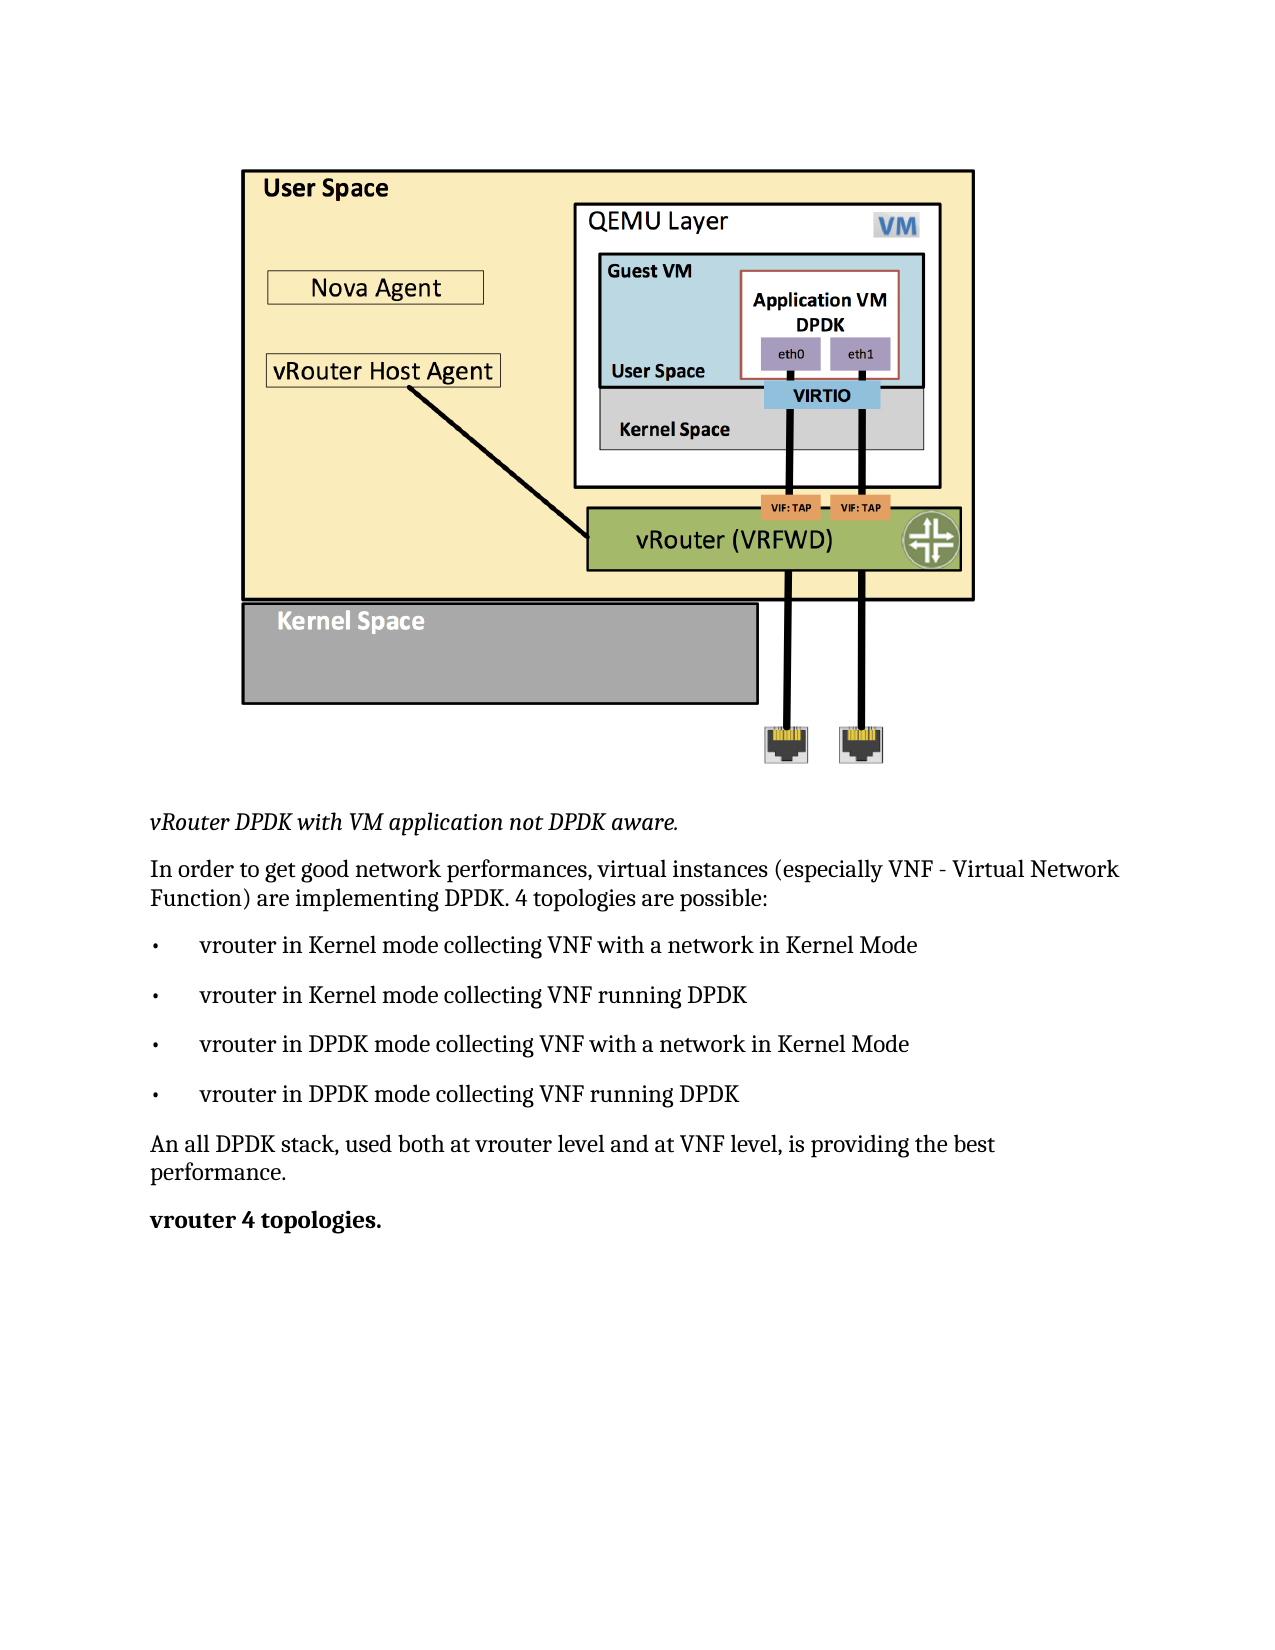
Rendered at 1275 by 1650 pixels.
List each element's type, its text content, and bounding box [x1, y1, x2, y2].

text vrouter 4 topologies. [150, 1206, 1125, 1234]
text An all DPDK stack, used both at vrouter level and at VNF level, is providing the best performance. [150, 1129, 1125, 1187]
list vrouter in Kernel mode collecting VNF running DPDK [150, 981, 1125, 1009]
picture [168, 150, 1044, 787]
list vrouter in Kernel mode collecting VNF with a network in Kernel Mode [150, 931, 1125, 960]
text vRouter DPDK with VM application not DPDK aware. [150, 807, 1125, 836]
list vrouter in DPDK mode collecting VNF running DPDK [150, 1080, 1125, 1109]
list vrouter in DPDK mode collecting VNF with a network in Kernel Mode [150, 1030, 1125, 1059]
text In order to get good network performances, virtual instances (especially VNF - Virtual Network Function) are implementing DPDK. 4 topologies are possible: [150, 855, 1125, 912]
